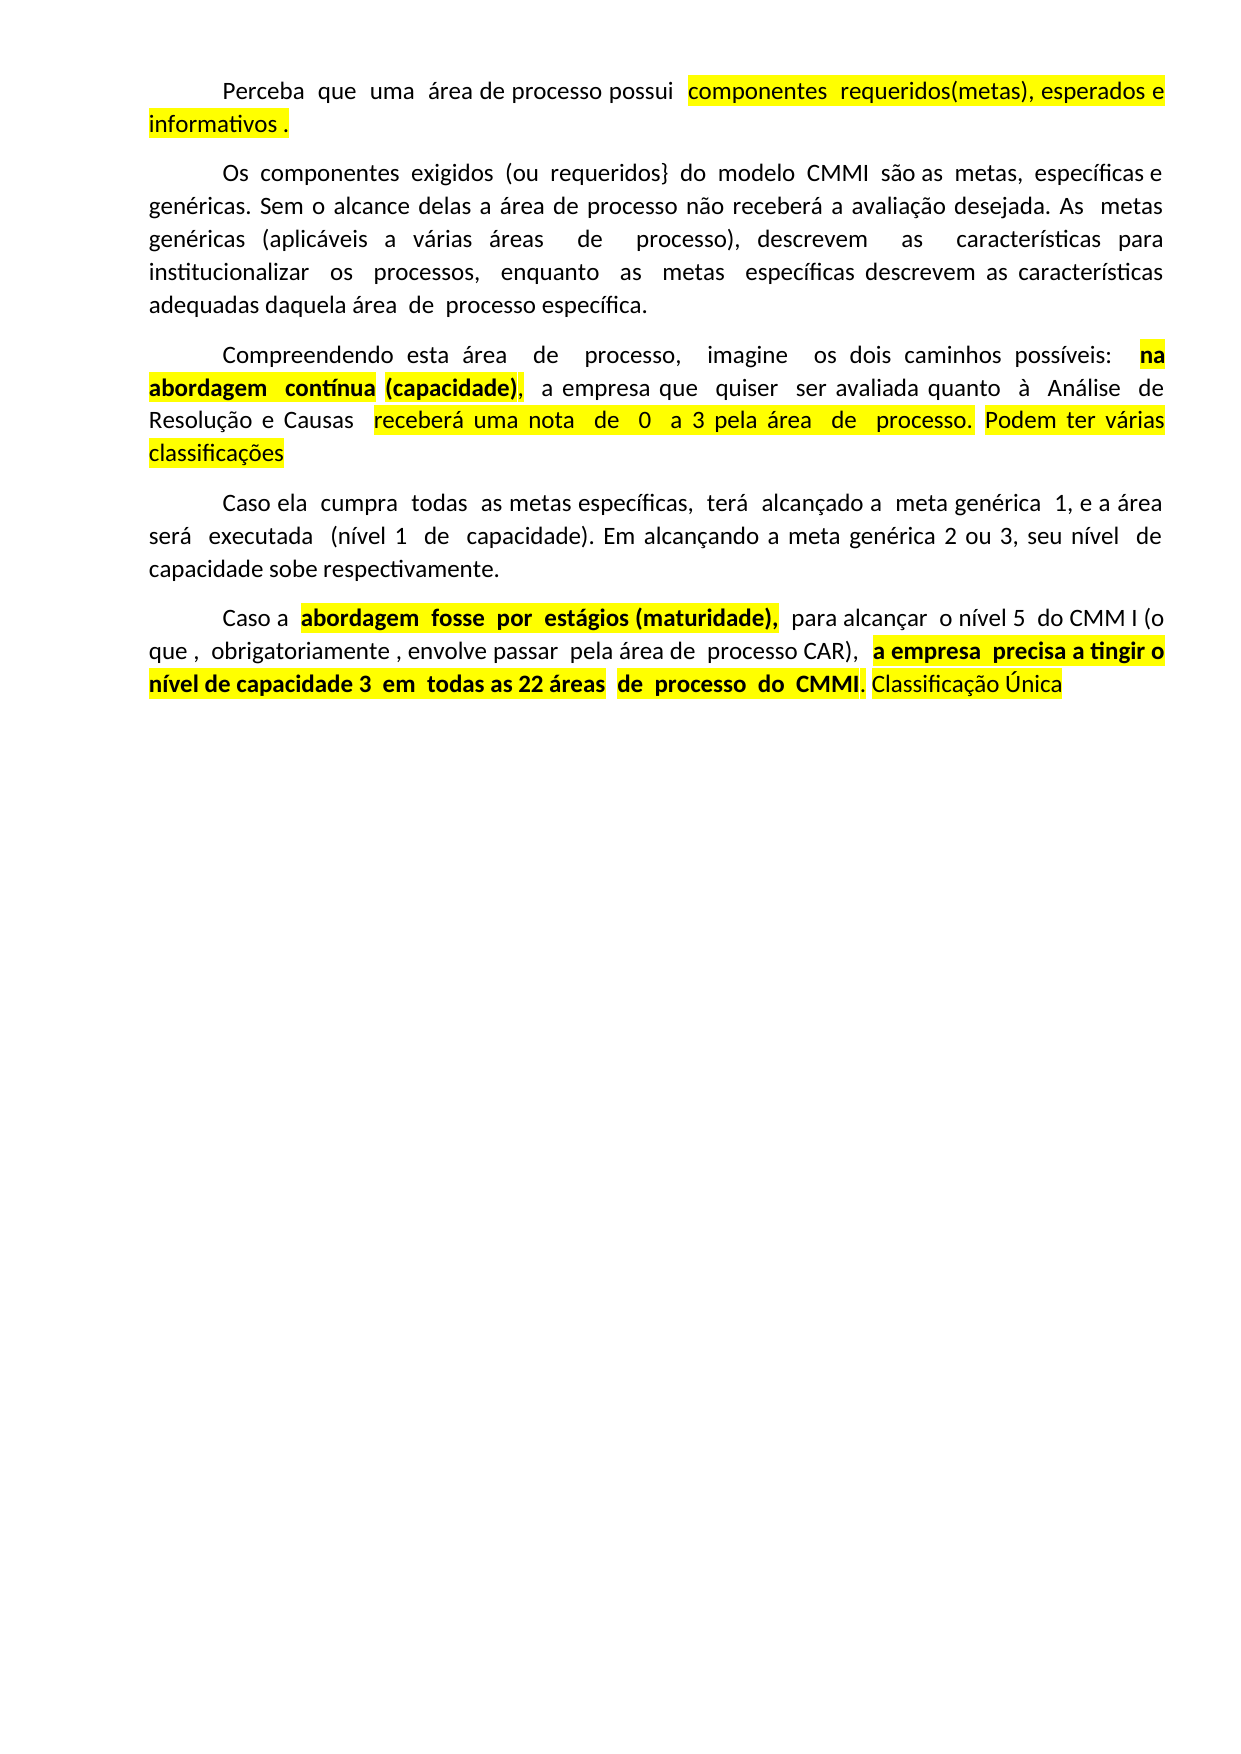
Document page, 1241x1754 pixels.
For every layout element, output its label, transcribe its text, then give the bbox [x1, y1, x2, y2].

text Perceba que uma área de processo possui componentes requeridos(metas), esperados e informativos . [149, 75, 1165, 138]
text Compreendendo esta área de processo, imagine os dois caminhos possíveis: na abordagem contínua (capacidade), a empresa que quiser ser avaliada quanto à Análise de Resolução e Causas receberá uma nota de 0 a 3 pela área de processo. Podem ter várias classificações [149, 339, 1165, 468]
text Caso a abordagem fosse por estágios (maturidade), para alcançar o nível 5 do CMM I (o que , obrigatoriamente , envolve passar pela área de processo CAR), a empresa precisa a tingir o nível de capacidade 3 em todas as 22 áreas de processo do CMMI. Classificação Única [149, 602, 1165, 699]
text Caso ela cumpra todas as metas específicas, terá alcançado a meta genérica 1, e a área será executada (nível 1 de capacidade). Em alcançando a meta genérica 2 ou 3, seu nível de capacidade sobe respectivamente. [149, 487, 1165, 583]
text Os componentes exigidos (ou requeridos} do modelo CMMI são as metas, específicas e genéricas. Sem o alcance delas a área de processo não receberá a avaliação desejada. As metas genéricas (aplicáveis a várias áreas de processo), descrevem as características para institucionalizar os processos, enquanto as metas específicas descrevem as características adequadas daquela área de processo específica. [149, 157, 1165, 320]
